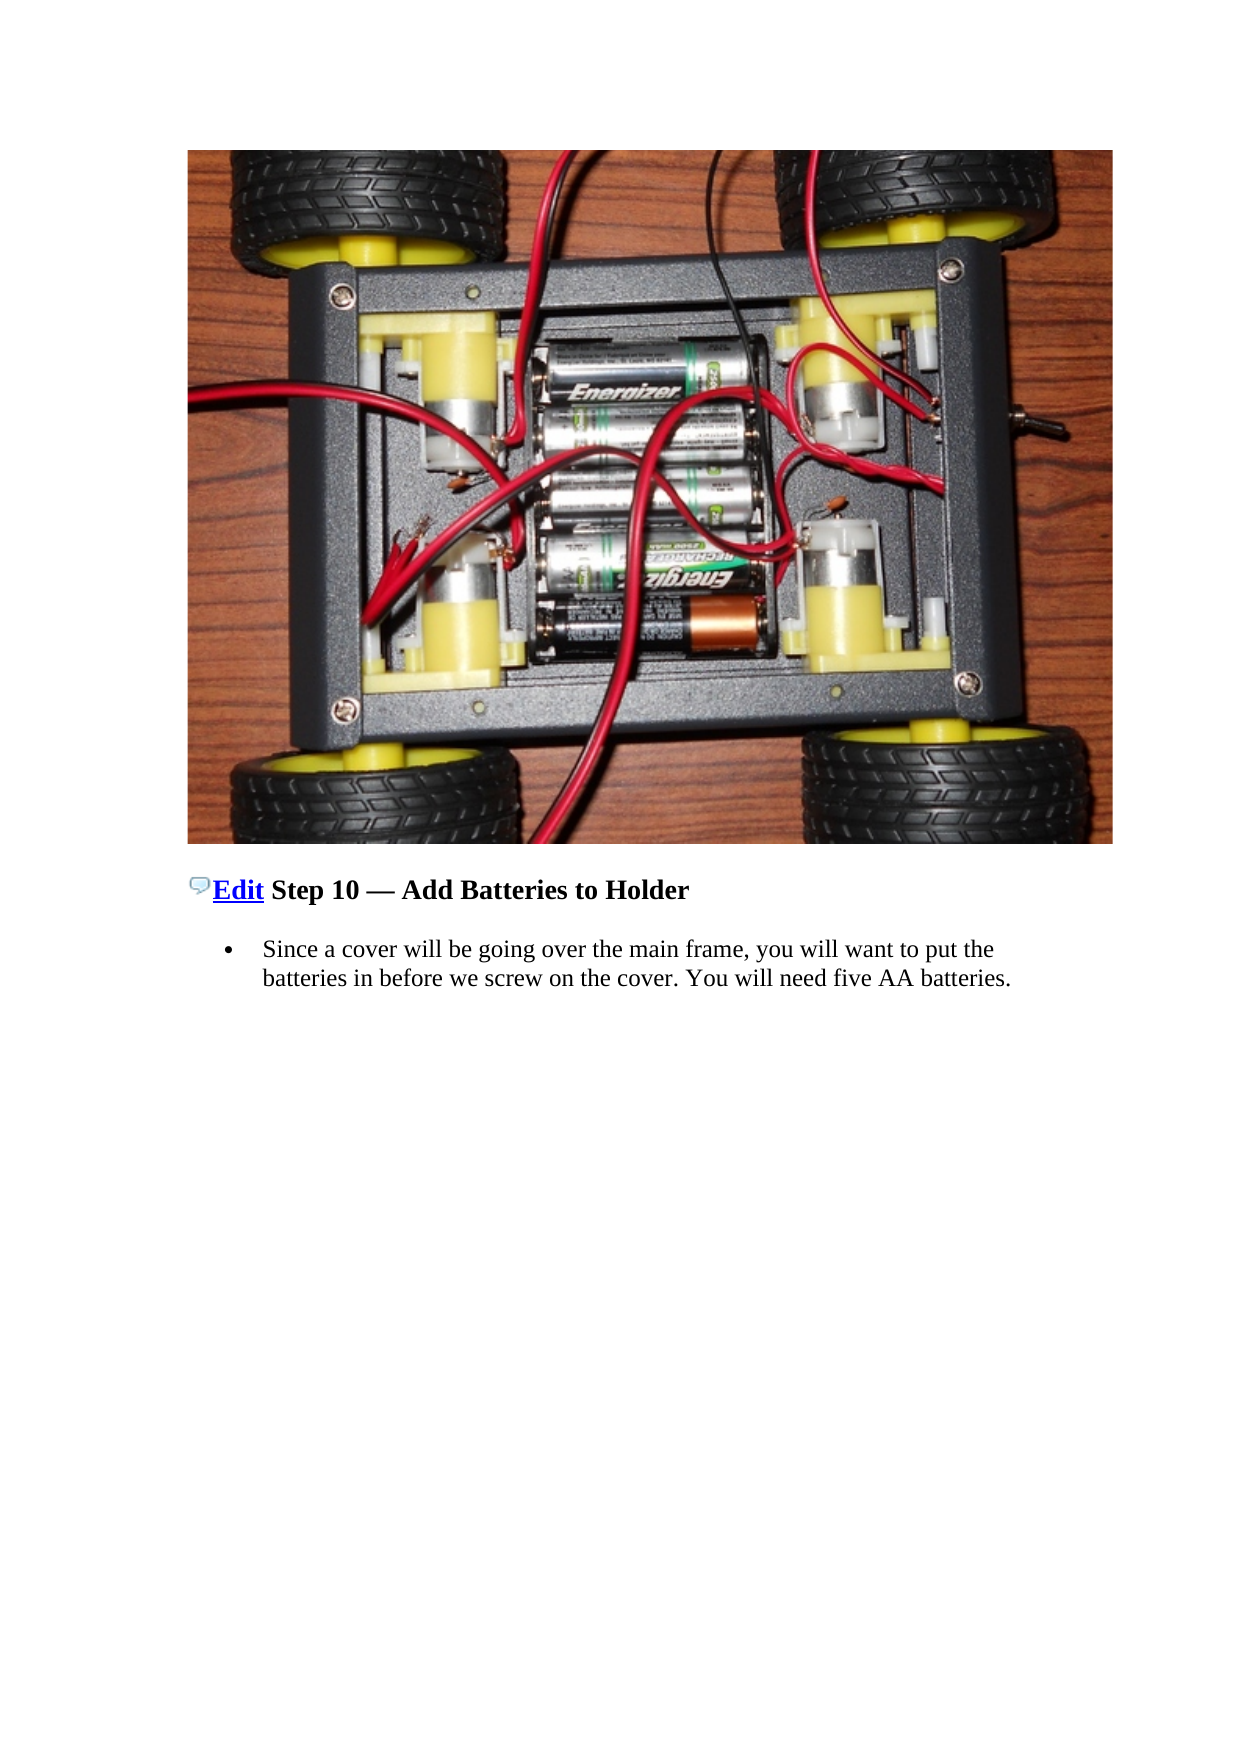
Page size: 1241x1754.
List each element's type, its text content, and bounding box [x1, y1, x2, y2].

list Since a cover will be going over the main frame, you will want to put the batteries in before we screw on the cover. You will need five AA batteries. [225, 934, 1053, 992]
picture [187, 874, 213, 900]
picture [187, 150, 1113, 844]
text Edit Step 10 — Add Batteries to Holder [187, 873, 1053, 905]
